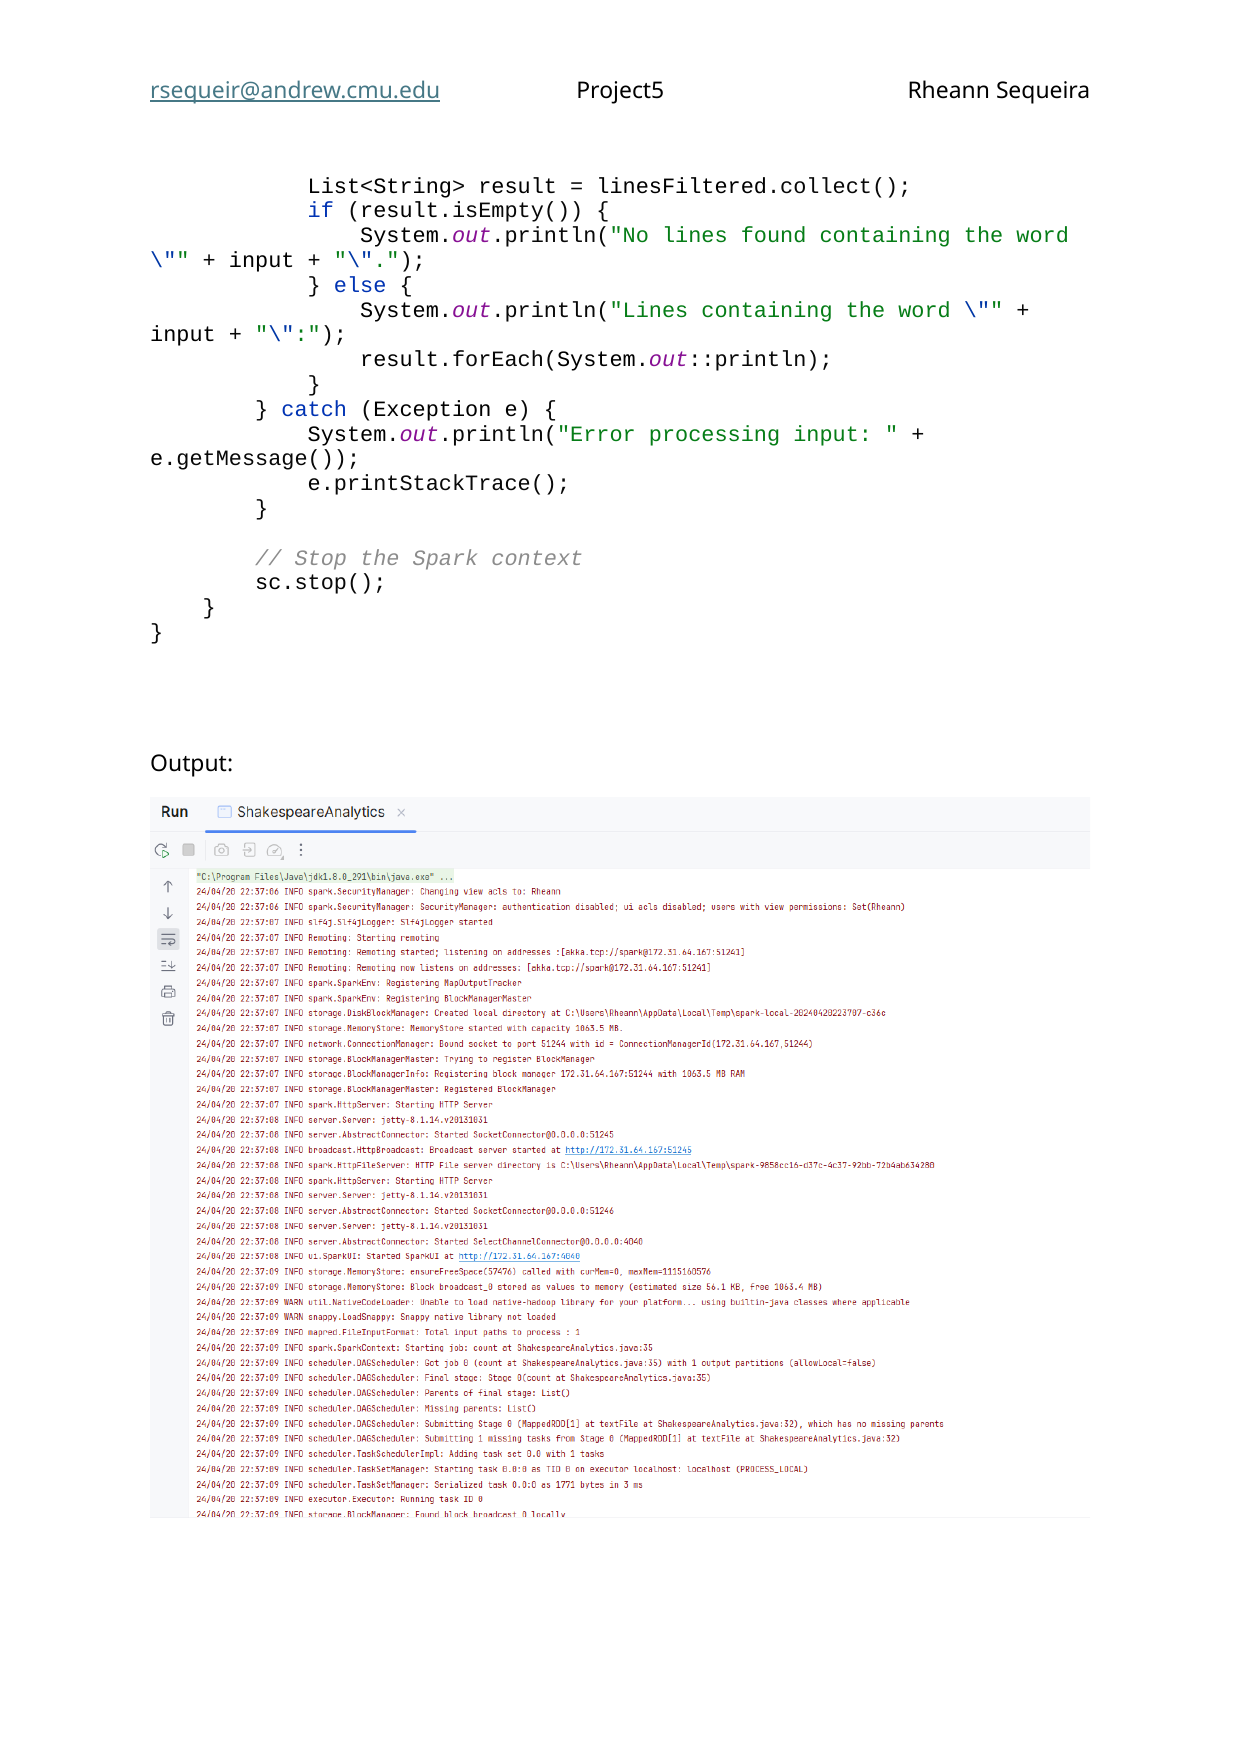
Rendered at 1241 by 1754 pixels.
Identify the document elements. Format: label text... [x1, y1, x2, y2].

text Output: [150, 747, 1090, 778]
picture [150, 797, 1091, 1518]
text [150, 150, 1090, 646]
